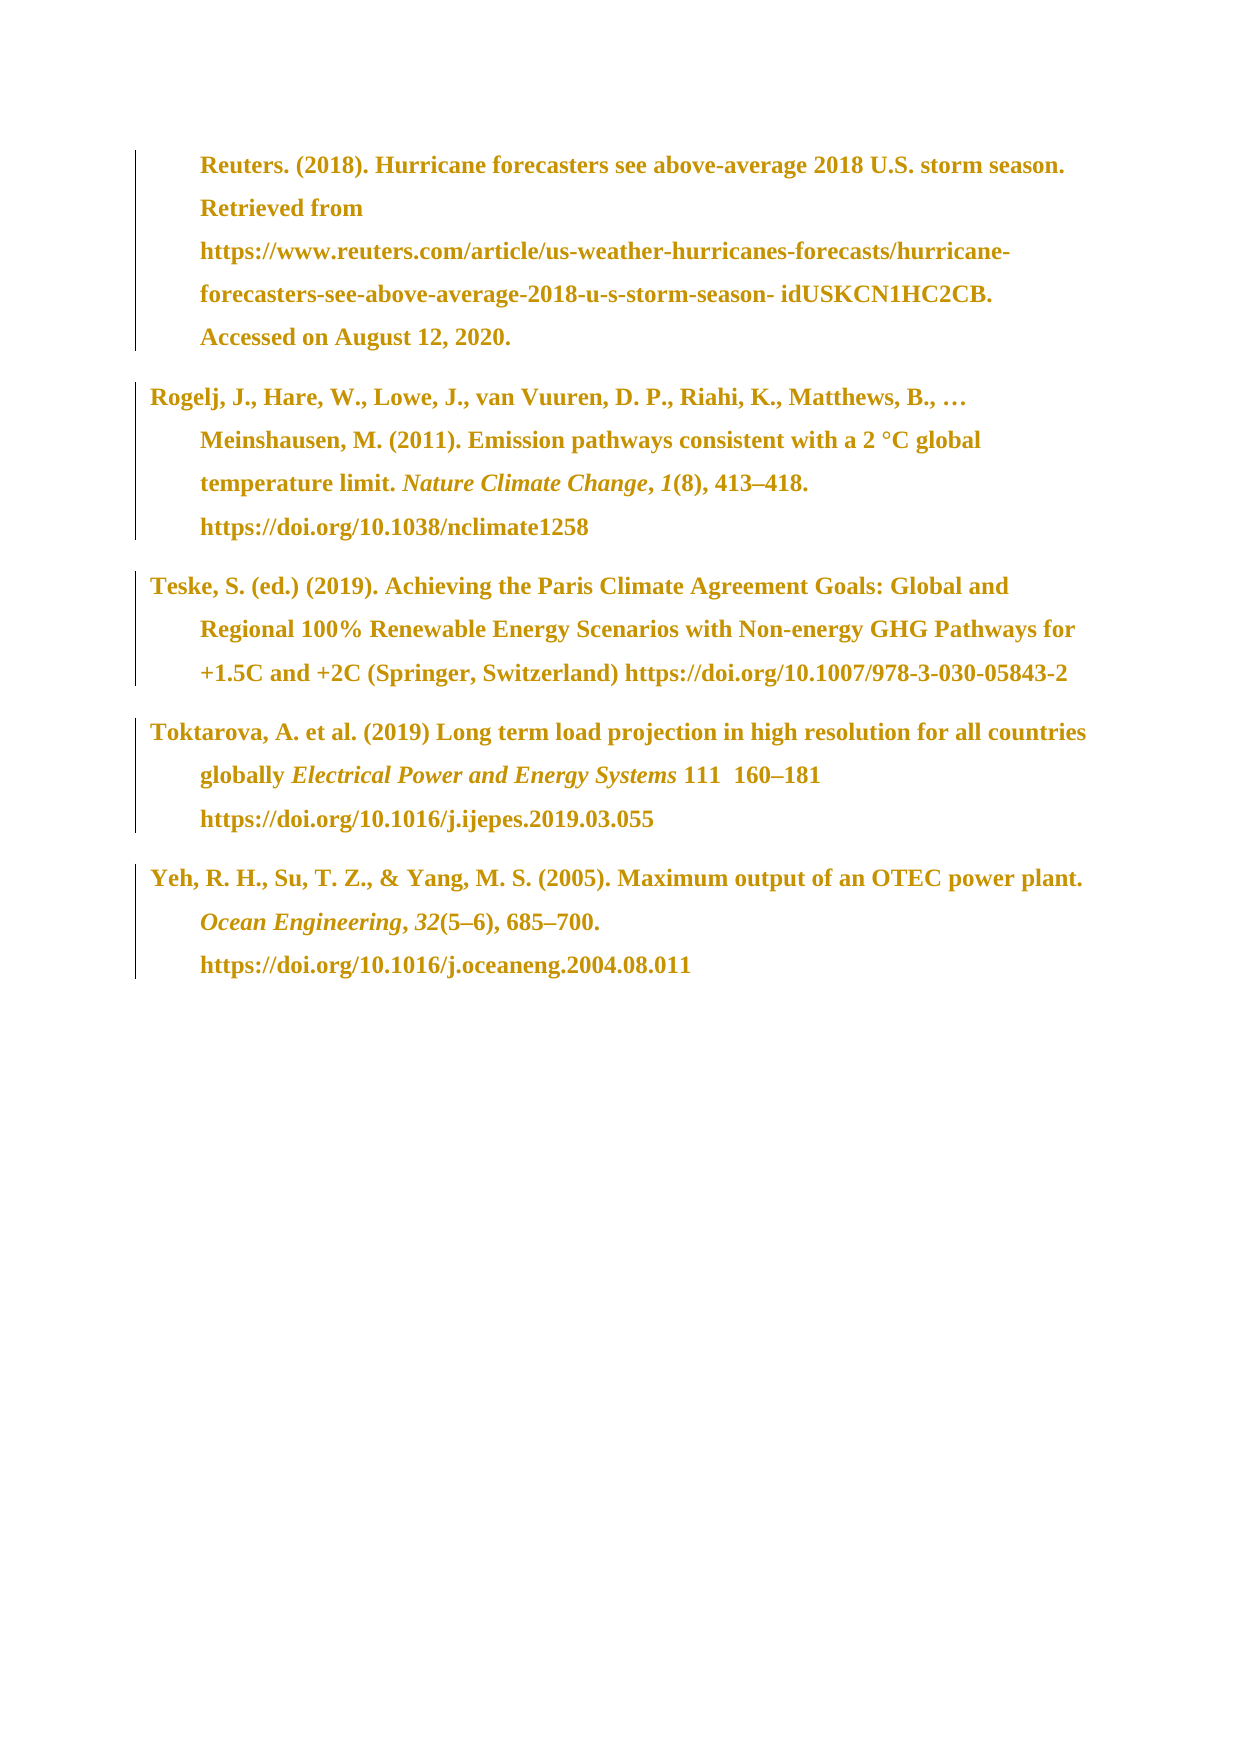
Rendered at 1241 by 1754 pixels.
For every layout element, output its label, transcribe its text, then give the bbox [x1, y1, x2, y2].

text Toktarova, A. et al. (2019) Long term load projection in high resolution for all countries globally Electrical Power and Energy Systems 111 160–181 https://doi.org/10.1016/j.ijepes.2019.03.055 [150, 717, 1090, 832]
text Rogelj, J., Hare, W., Lowe, J., van Vuuren, D. P., Riahi, K., Matthews, B., … Meinshausen, M. (2011). Emission pathways consistent with a 2 °C global temperature limit. Nature Climate Change, 1(8), 413–418. https://doi.org/10.1038/nclimate1258 [150, 382, 1090, 540]
text Reuters. (2018). Hurricane forecasters see above-average 2018 U.S. storm season. Retrieved from https://www.reuters.com/article/us-weather-hurricanes-forecasts/hurricane-forecasters-see-above-average-2018-u-s-storm-season- idUSKCN1HC2CB. Accessed on August 12, 2020. [200, 150, 1090, 351]
text Yeh, R. H., Su, T. Z., & Yang, M. S. (2005). Maximum output of an OTEC power plant. Ocean Engineering, 32(5–6), 685–700. https://doi.org/10.1016/j.oceaneng.2004.08.011 [150, 863, 1090, 978]
text Teske, S. (ed.) (2019). Achieving the Paris Climate Agreement Goals: Global and Regional 100% Renewable Energy Scenarios with Non-energy GHG Pathways for +1.5C and +2C (Springer, Switzerland) https://doi.org/10.1007/978-3-030-05843-2 [150, 571, 1090, 686]
